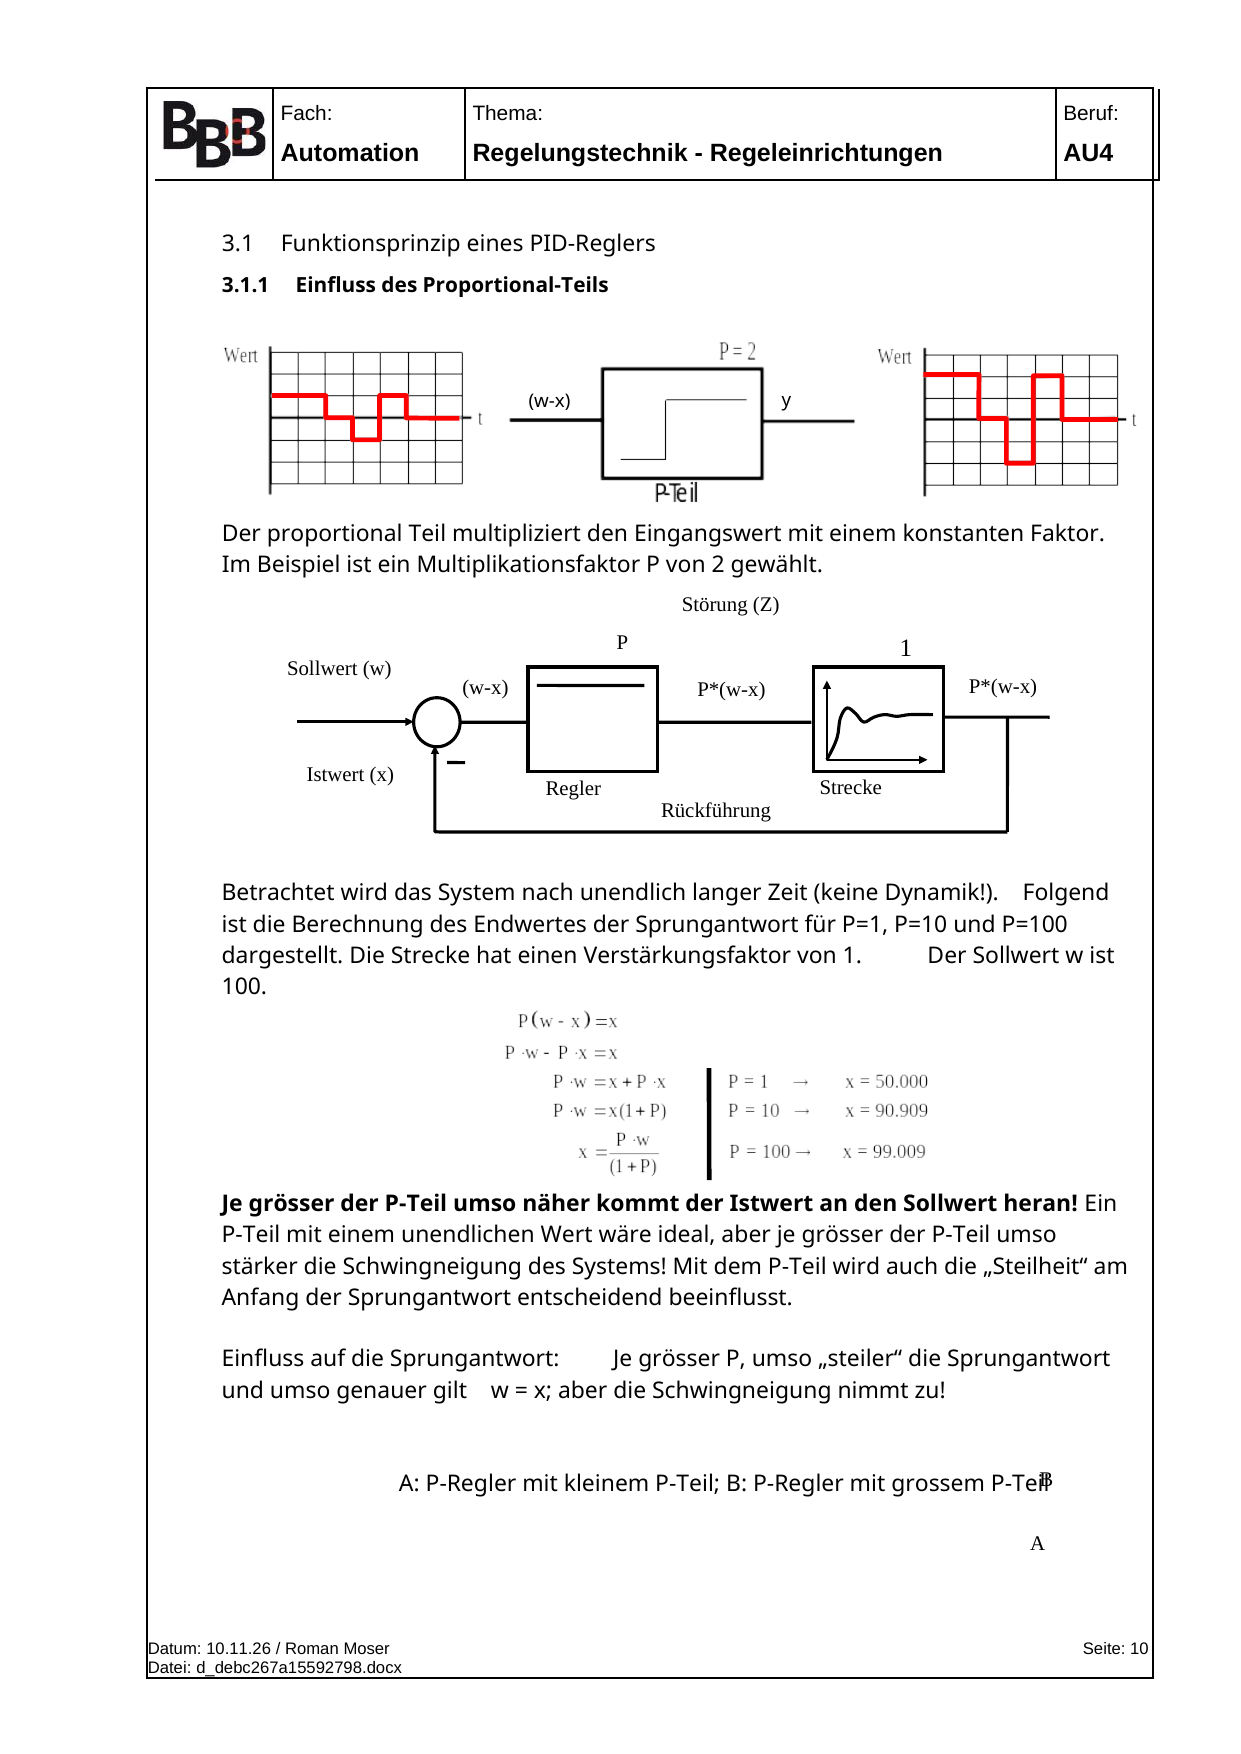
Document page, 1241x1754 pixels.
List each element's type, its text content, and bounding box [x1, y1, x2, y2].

subtitle Funktionsprinzip eines PID-Reglers [222, 227, 1152, 258]
text Betrachtet wird das System nach unendlich langer Zeit (keine Dynamik!). Folgend ist die Berechnung des Endwertes der Sprungantwort für P=1, P=10 und P=100 dargestellt. Die Strecke hat einen Verstärkungsfaktor von 1. Der Sollwert w ist 100. [221, 876, 1137, 1001]
text Einfluss auf die Sprungantwort: Je grösser P, umso „steiler“ die Sprungantwort und umso genauer gilt w = x; aber die Schwingneigung nimmt zu! [221, 1342, 1137, 1405]
text Je grösser der P-Teil umso näher kommt der Istwert an den Sollwert heran! Ein P-Teil mit einem unendlichen Wert wäre ideal, aber je grösser der P-Teil umso stärker die Schwingneigung des Systems! Mit dem P-Teil wird auch die „Steilheit“ am Anfang der Sprungantwort entscheidend beeinflusst. [221, 1187, 1137, 1312]
text A: P-Regler mit kleinem P-Teil; B: P-Regler mit grossem P-Teil [295, 1467, 1137, 1499]
picture [162, 101, 266, 169]
text Der proportional Teil multipliziert den Eingangswert mit einem konstanten Faktor. Im Beispiel ist ein Multiplikationsfaktor P von 2 gewählt. [222, 517, 1122, 579]
subtitle Einfluss des Proportional-Teils [222, 270, 1152, 299]
